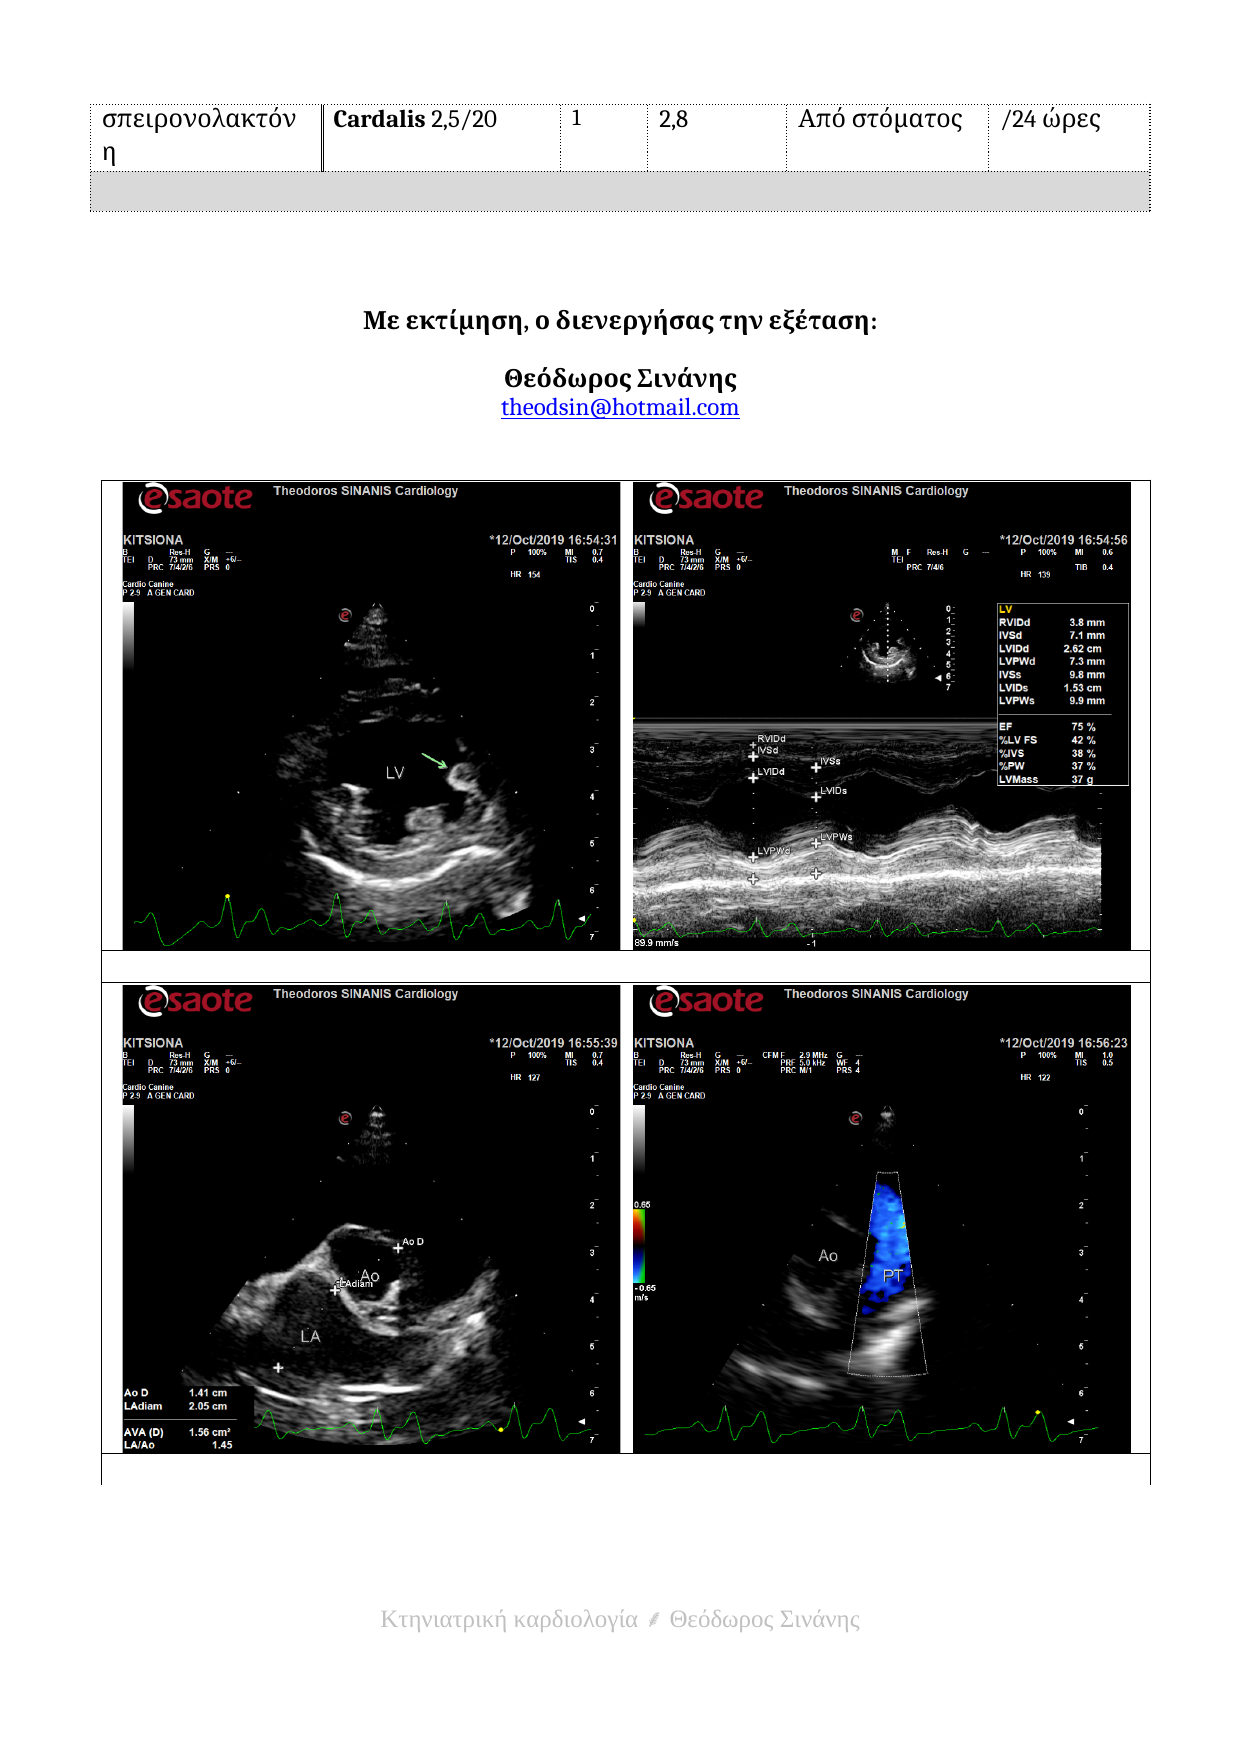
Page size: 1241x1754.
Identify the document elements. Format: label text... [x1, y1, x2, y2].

picture [122, 985, 621, 1453]
picture [633, 482, 1131, 950]
table_cell Από στόματος [787, 104, 989, 171]
text Με εκτίμηση, ο διενεργήσας την εξέταση: [148, 307, 1092, 336]
table_cell 2,8 [648, 104, 787, 171]
picture [633, 985, 1131, 1453]
text theodsin@hotmail.com [148, 393, 1092, 422]
picture [122, 482, 621, 950]
text Θεόδωρος Σινάνης [148, 364, 1092, 393]
table_cell σπειρονολακτόνη [90, 104, 321, 171]
table_cell [90, 171, 1150, 211]
table_cell /24 ώρες [989, 104, 1150, 171]
table_cell Cardalis 2,5/20 [324, 104, 561, 171]
table_cell 1 [561, 104, 648, 171]
